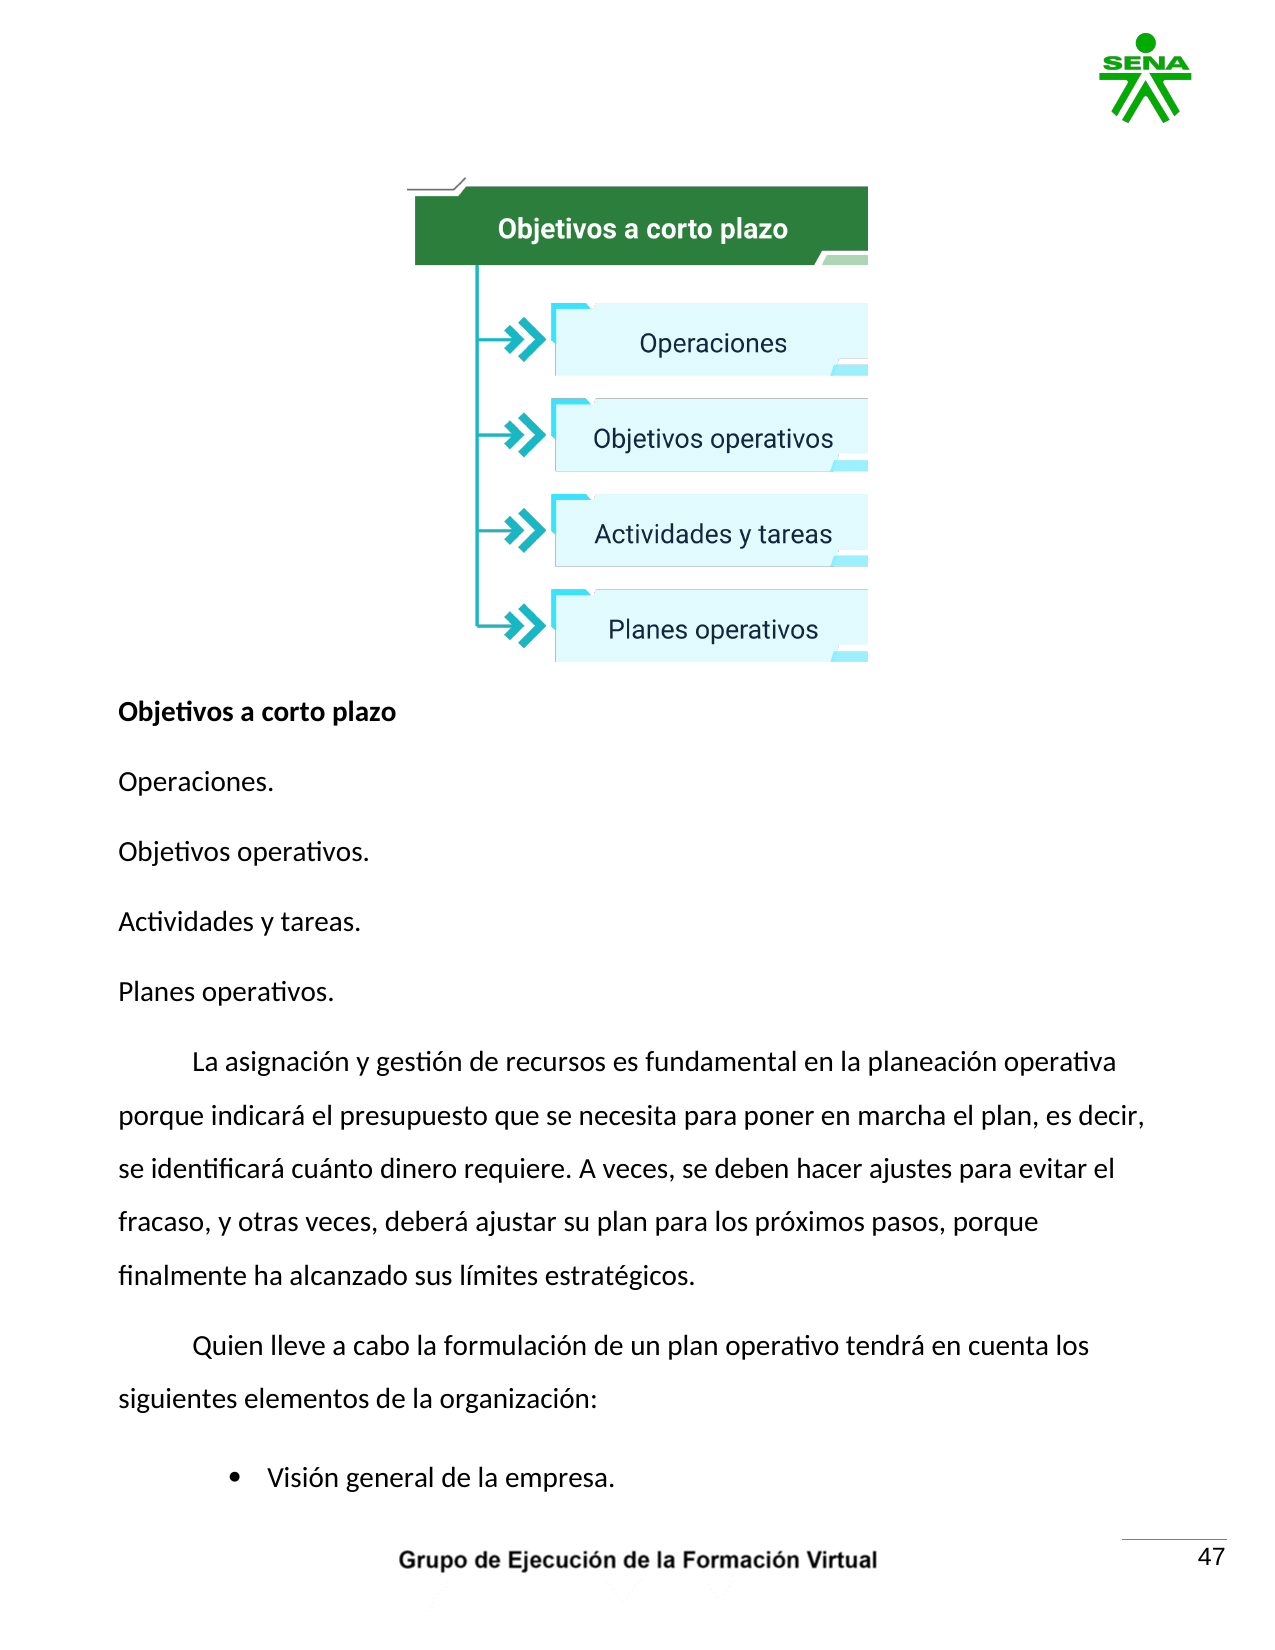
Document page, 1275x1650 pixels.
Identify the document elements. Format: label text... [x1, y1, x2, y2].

text Quien lleve a cabo la formulación de un plan operativo tendrá en cuenta los siguientes elementos de la organización: [118, 1327, 1157, 1416]
text Objetivos operativos. [118, 833, 1157, 868]
text Operaciones. [118, 763, 1157, 798]
text Objetivos a corto plazo [118, 693, 1157, 728]
list Visión general de la empresa. [229, 1459, 1157, 1494]
text Planes operativos. [118, 973, 1157, 1009]
picture [1099, 33, 1192, 123]
picture [407, 177, 868, 662]
picture [0, 1500, 1275, 1611]
text La asignación y gestión de recursos es fundamental en la planeación operativa porque indicará el presupuesto que se necesita para poner en marcha el plan, es decir, se identificará cuánto dinero requiere. A veces, se deben hacer ajustes para evitar el fracaso, y otras veces, deberá ajustar su plan para los próximos pasos, porque finalmente ha alcanzado sus límites estratégicos. [118, 1043, 1157, 1292]
text Actividades y tareas. [118, 903, 1157, 938]
